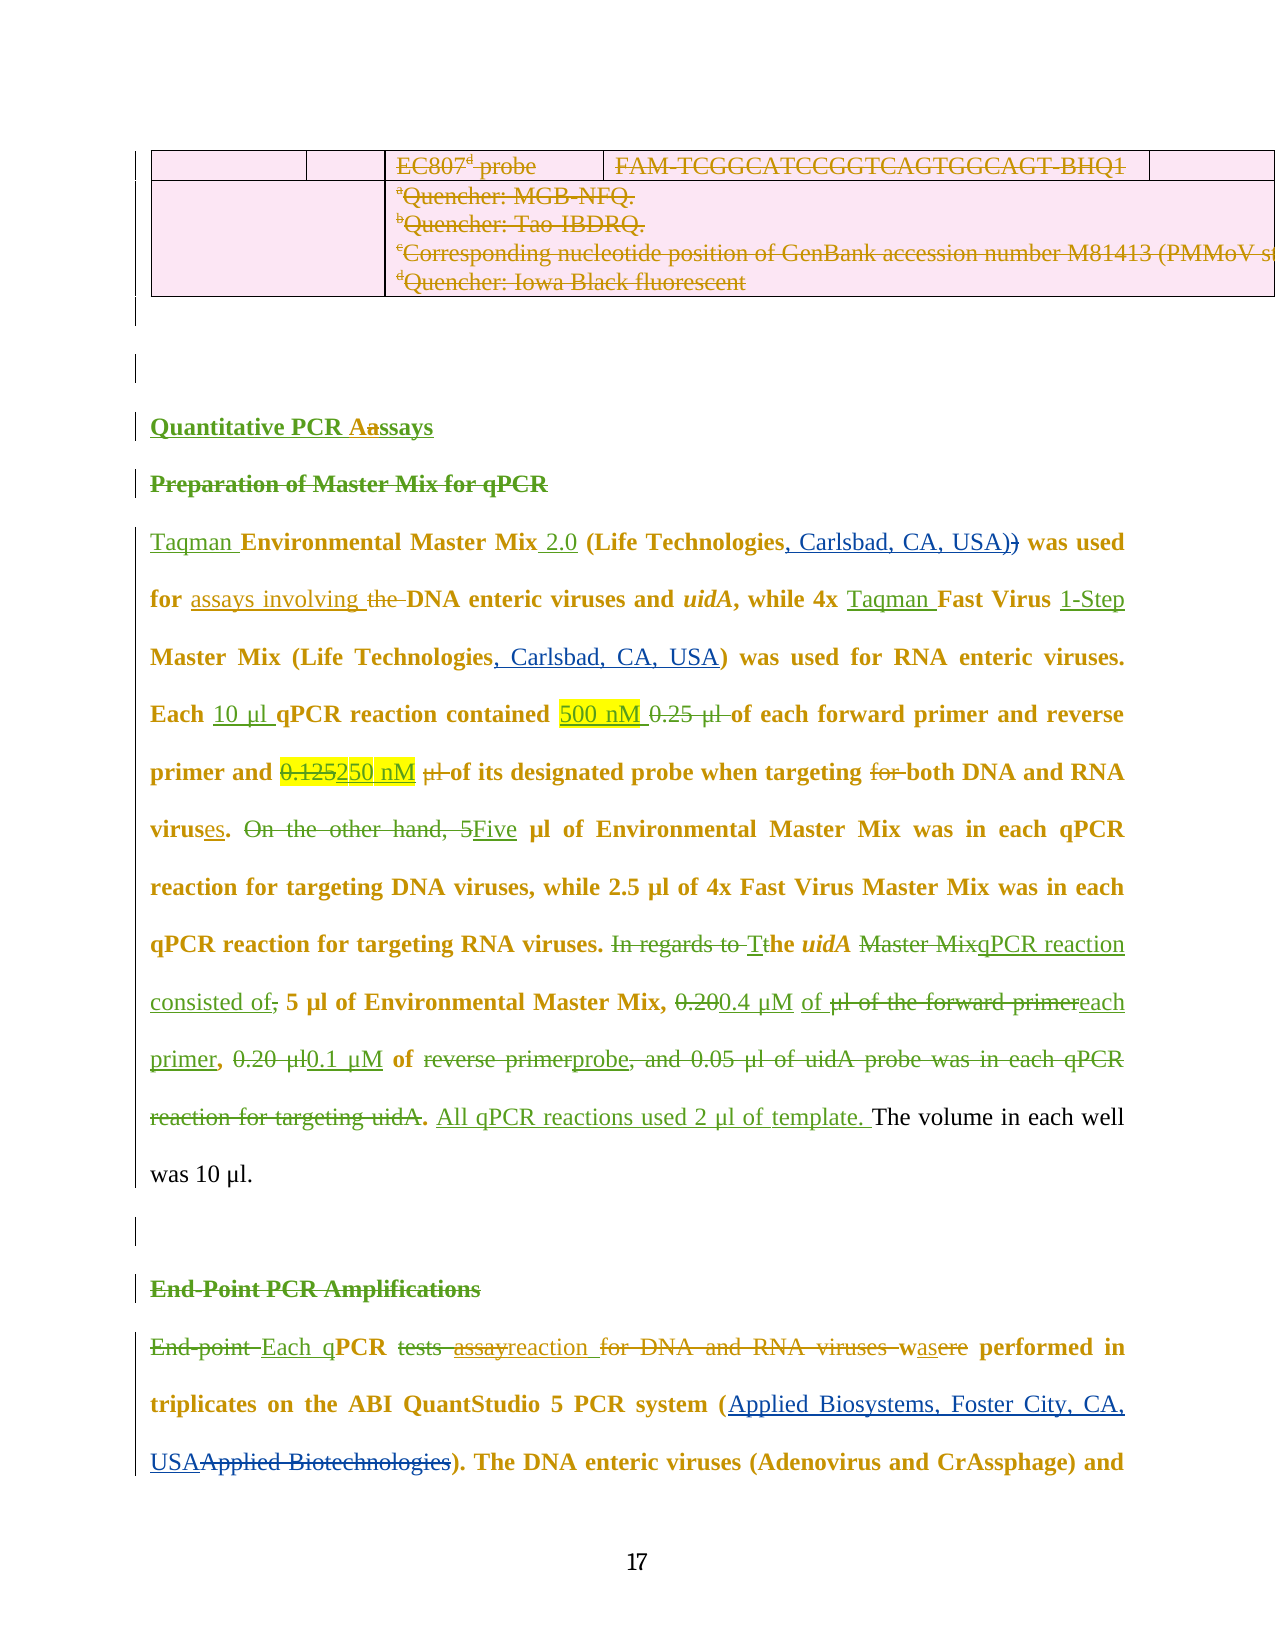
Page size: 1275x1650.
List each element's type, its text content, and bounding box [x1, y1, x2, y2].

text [150, 1332, 1125, 1476]
text Environmental Master Mix (Life Technologies was used for DNA enteric viruses and uidA, while 4x Fast Virus Master Mix (Life Technologies) was used for RNA enteric viruses. Each qPCR reaction contained of each forward primer and reverse primer and of its designated probe when targeting both DNA and RNA virus. μl of Environmental Master Mix was in each qPCR reaction for targeting DNA viruses, while 2.5 μl of 4x Fast Virus Master Mix was in each qPCR reaction for targeting RNA viruses. he uidA 5 μl of Environmental Master Mix, , of . [150, 527, 1125, 1188]
